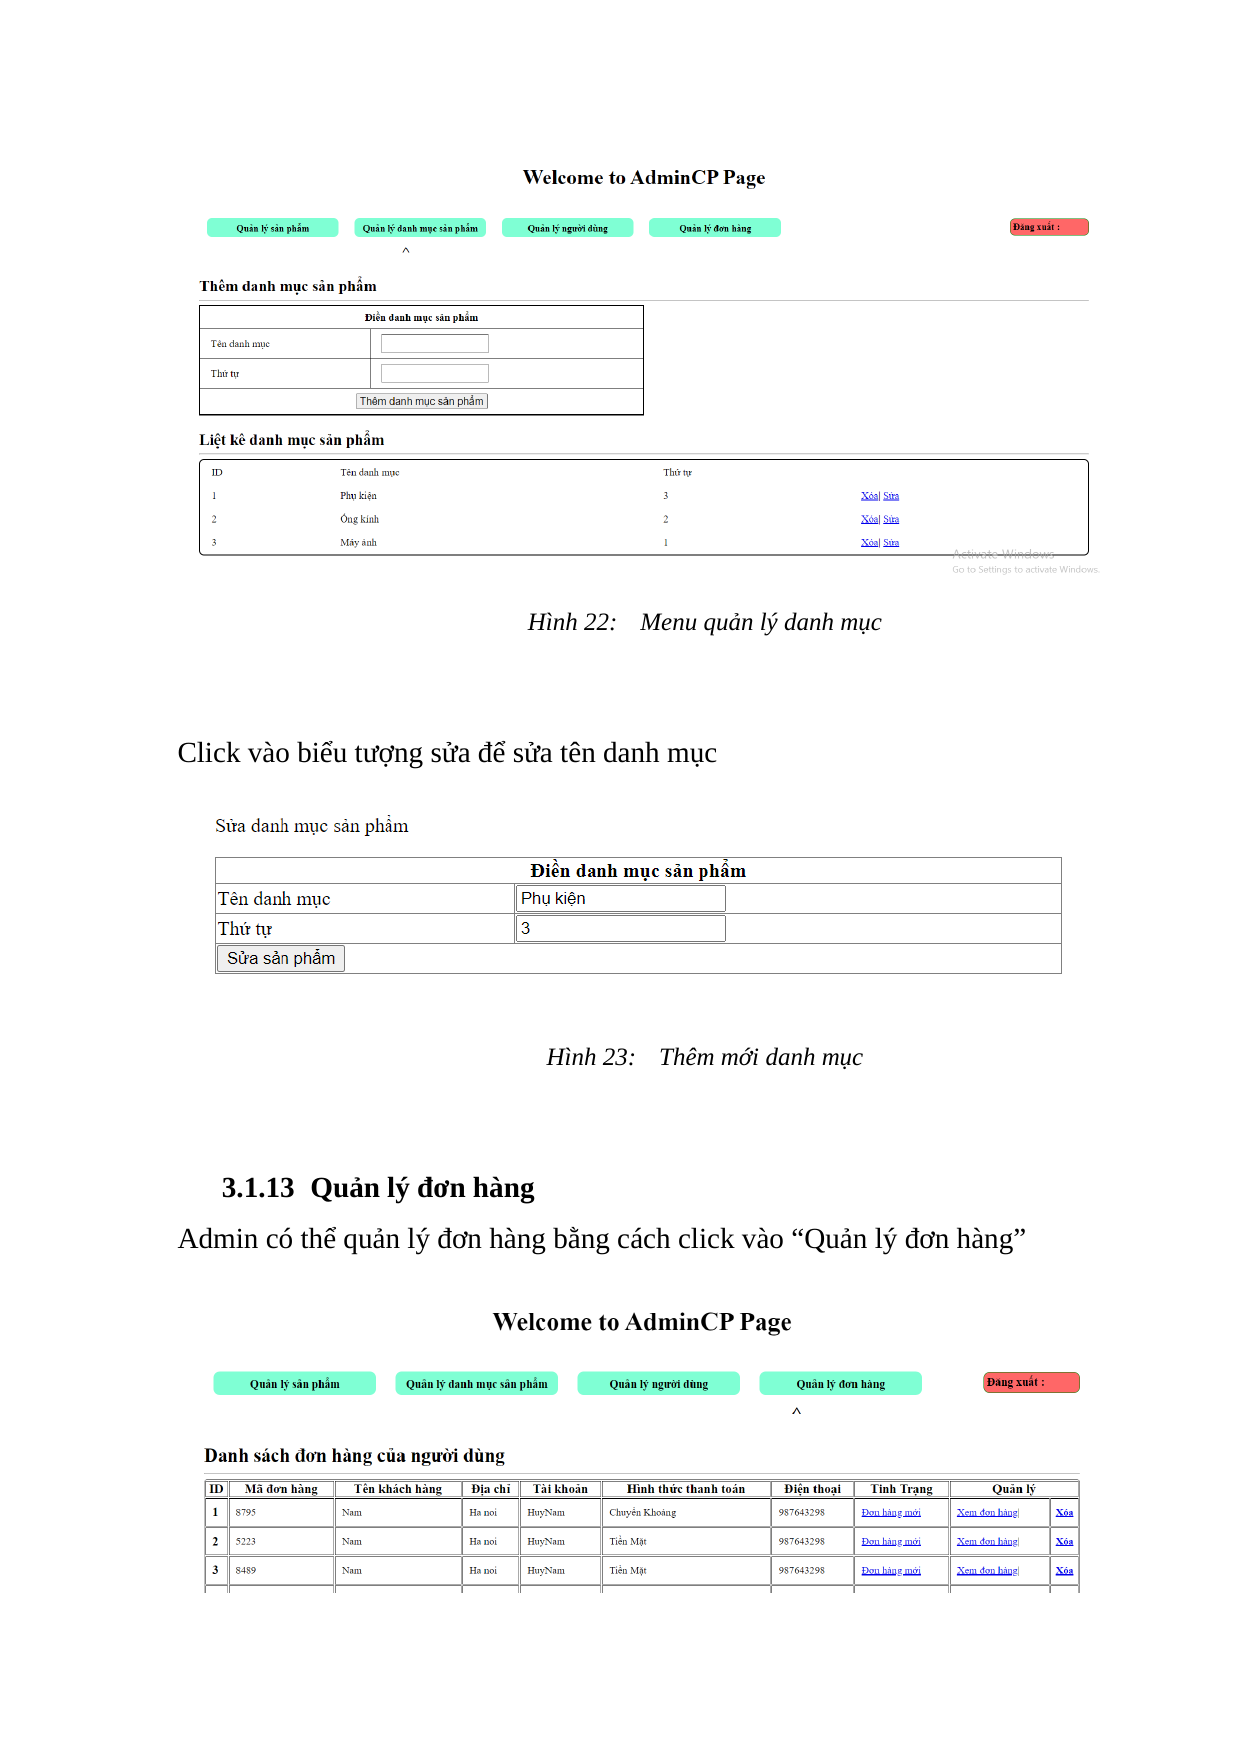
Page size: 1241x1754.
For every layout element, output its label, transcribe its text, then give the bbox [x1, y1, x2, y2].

text Admin có thể quản lý đơn hàng bằng cách click vào “Quản lý đơn hàng” [177, 1221, 1122, 1254]
text Click vào biểu tượng sửa để sửa tên danh mục [177, 735, 1117, 768]
text Thêm mới danh mục [290, 1042, 1122, 1071]
subtitle Quản lý đơn hàng [222, 1170, 1122, 1204]
picture [177, 1291, 1123, 1593]
text Menu quản lý danh mục [290, 607, 1122, 636]
picture [177, 147, 1123, 575]
picture [177, 800, 1123, 1011]
